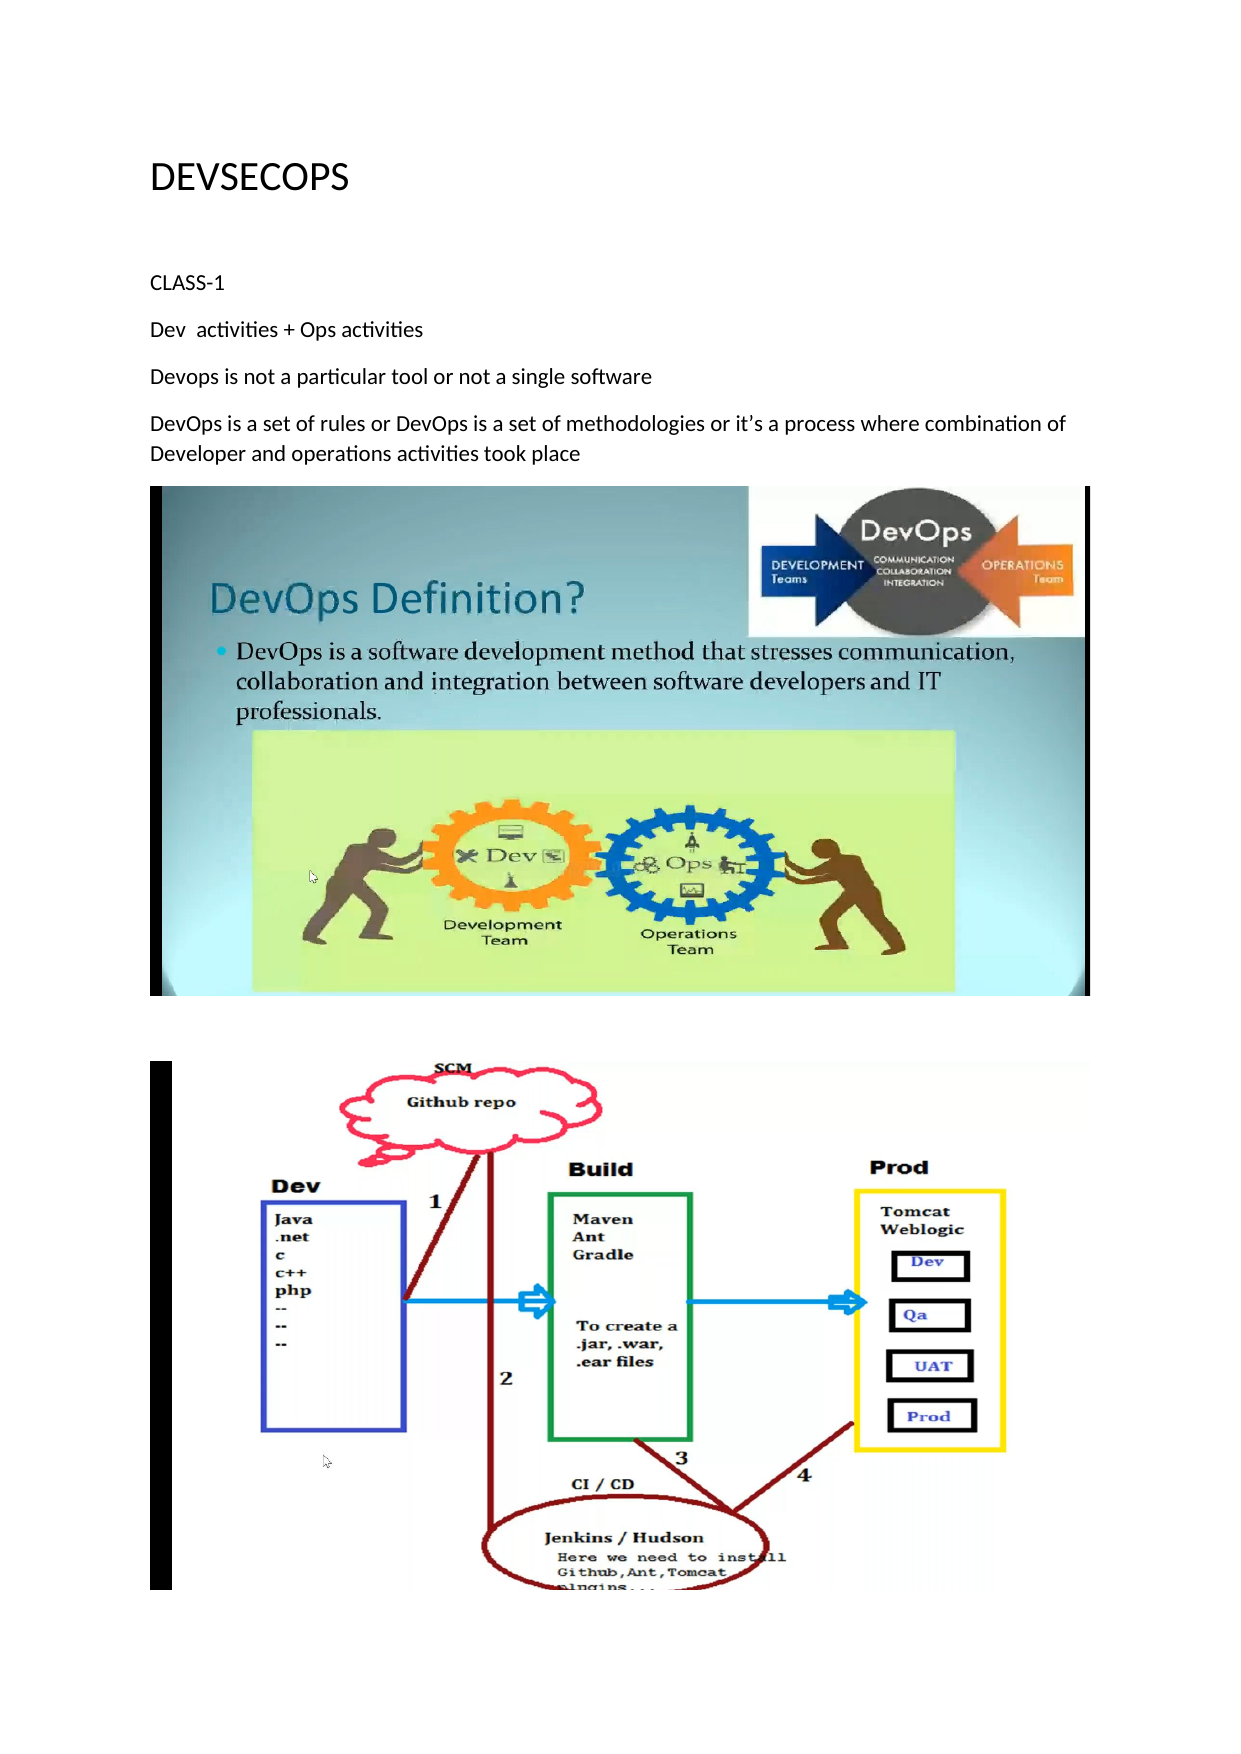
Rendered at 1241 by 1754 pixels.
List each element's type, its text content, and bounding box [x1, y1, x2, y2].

text DevOps is a set of rules or DevOps is a set of methodologies or it’s a process where combination of Developer and operations activities took place [150, 409, 1090, 467]
text Devops is not a particular tool or not a single software [150, 362, 1090, 390]
picture [150, 1061, 1091, 1590]
text DEVSECOPS [150, 150, 1090, 201]
text Dev activities + Ops activities [150, 315, 1090, 343]
picture [150, 486, 1091, 996]
text CLASS-1 [150, 268, 1090, 296]
